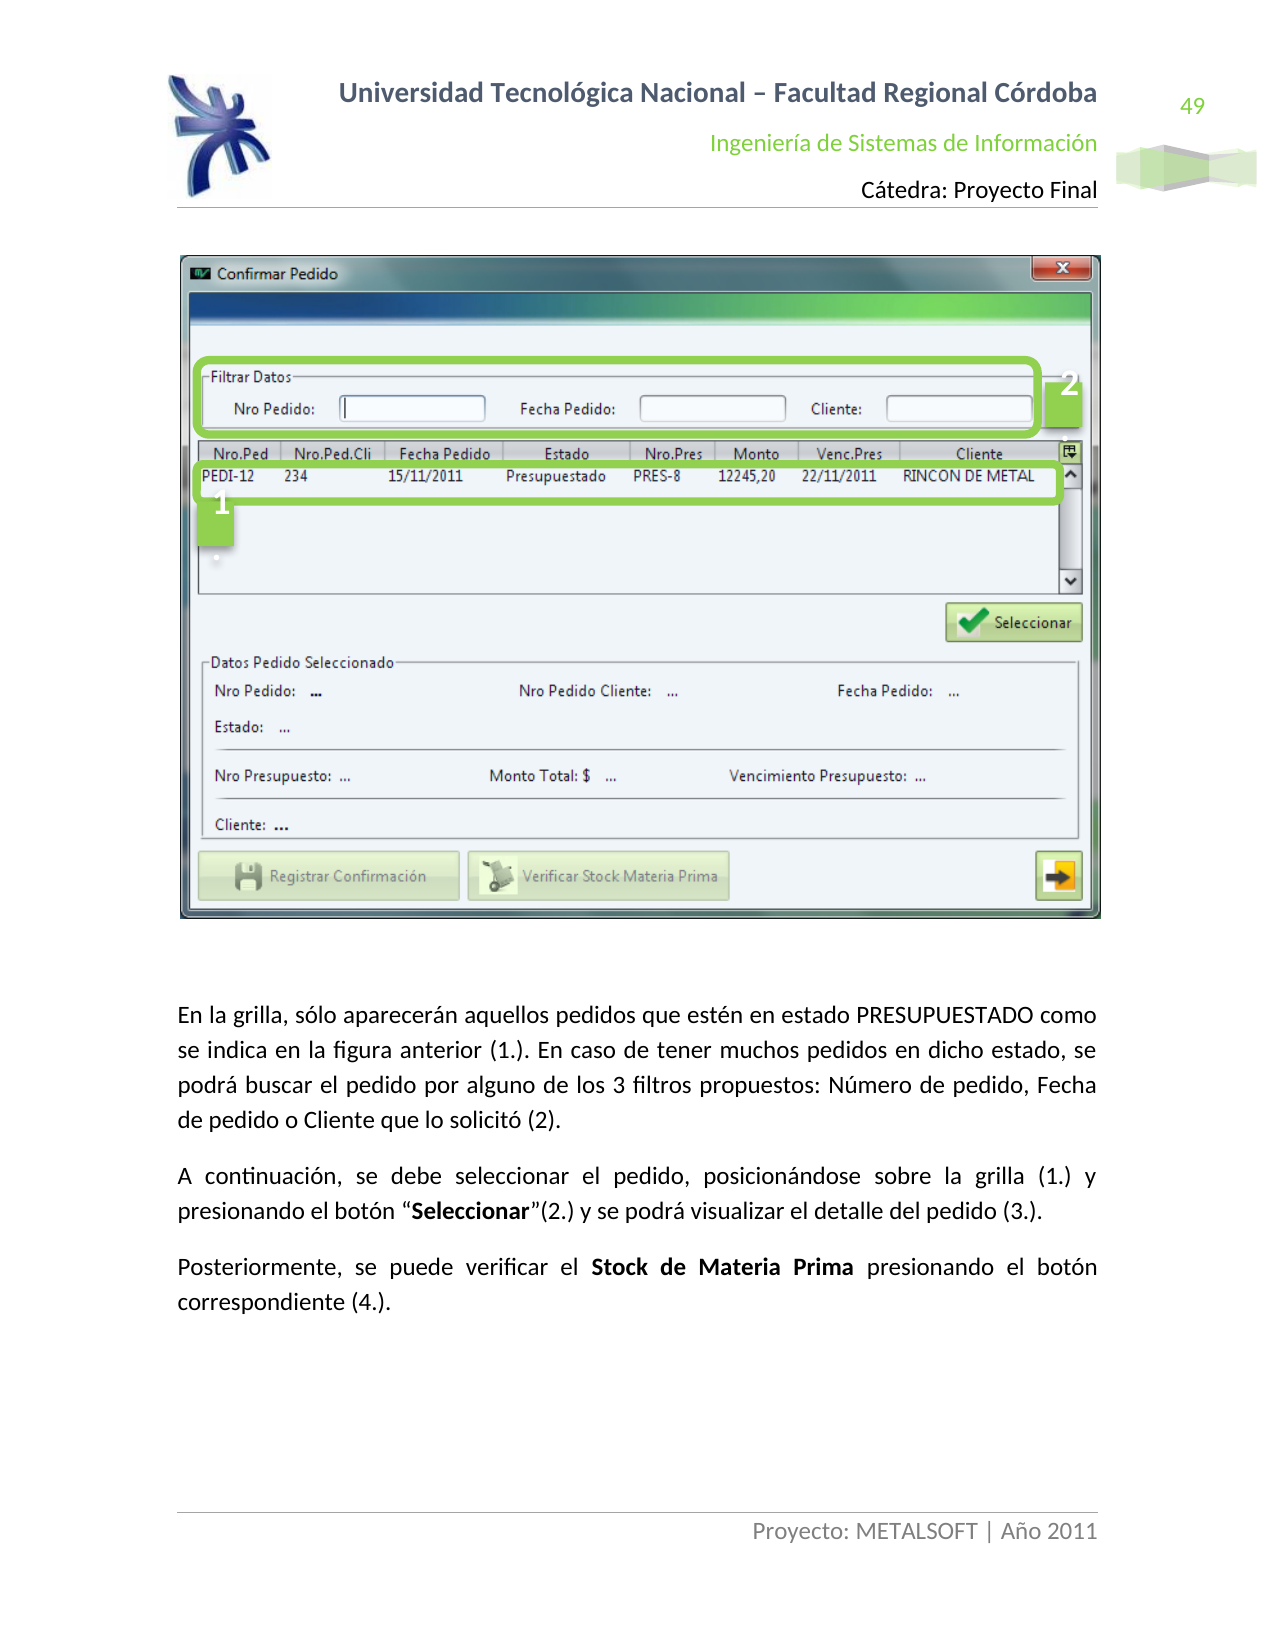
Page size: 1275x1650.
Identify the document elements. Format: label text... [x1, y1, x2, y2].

text Posteriormente, se puede verificar el Stock de Materia Prima presionando el botón correspondiente (4.). [177, 1251, 1098, 1317]
text En la grilla, sólo aparecerán aquellos pedidos que estén en estado PRESUPUESTADO como se indica en la figura anterior (1.). En caso de tener muchos pedidos en dicho estado, se podrá buscar el pedido por alguno de los 3 filtros propuestos: Número de pedido, Fecha de pedido o Cliente que lo solicitó (2). [177, 999, 1098, 1135]
picture [167, 74, 272, 199]
text A continuación, se debe seleccionar el pedido, posicionándose sobre la grilla (1.) y presionando el botón “Seleccionar”(2.) y se podrá visualizar el detalle del pedido (3.). [177, 1160, 1098, 1226]
picture [180, 255, 1101, 919]
